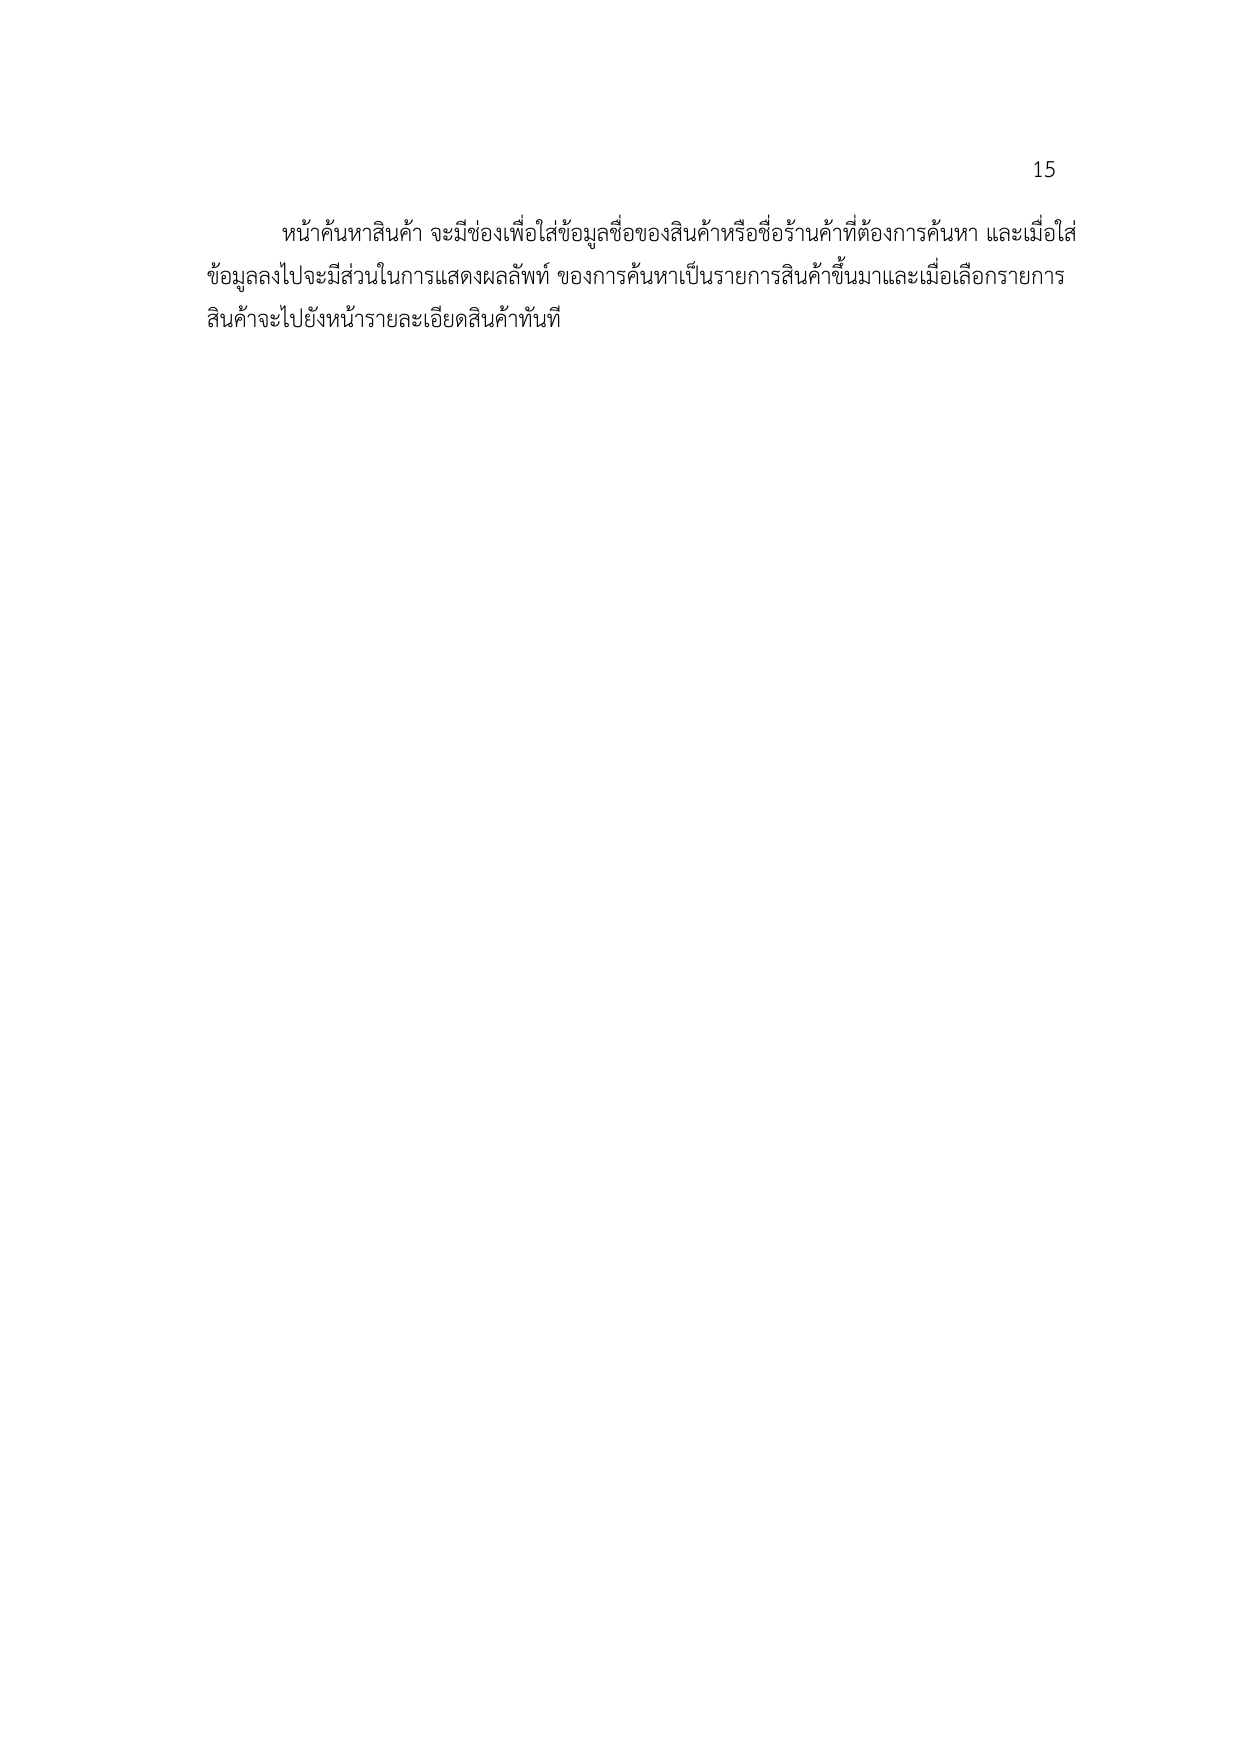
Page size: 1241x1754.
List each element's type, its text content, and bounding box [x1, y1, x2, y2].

text หน้าค้นหาสินค้า จะมีช่องเพื่อใส่ข้อมูลชื่อของสินค้าหรือชื่อร้านค้าที่ต้องการค้นหา และเมื่อใส่ข้อมูลลงไปจะมีส่วนในการแสดงผลลัพท์ ของการค้นหาเป็นรายการสินค้าขึ้นมาและเมื่อเลือกรายการสินค้าจะไปยังหน้ารายละเอียดสินค้าทันที [207, 212, 1092, 336]
